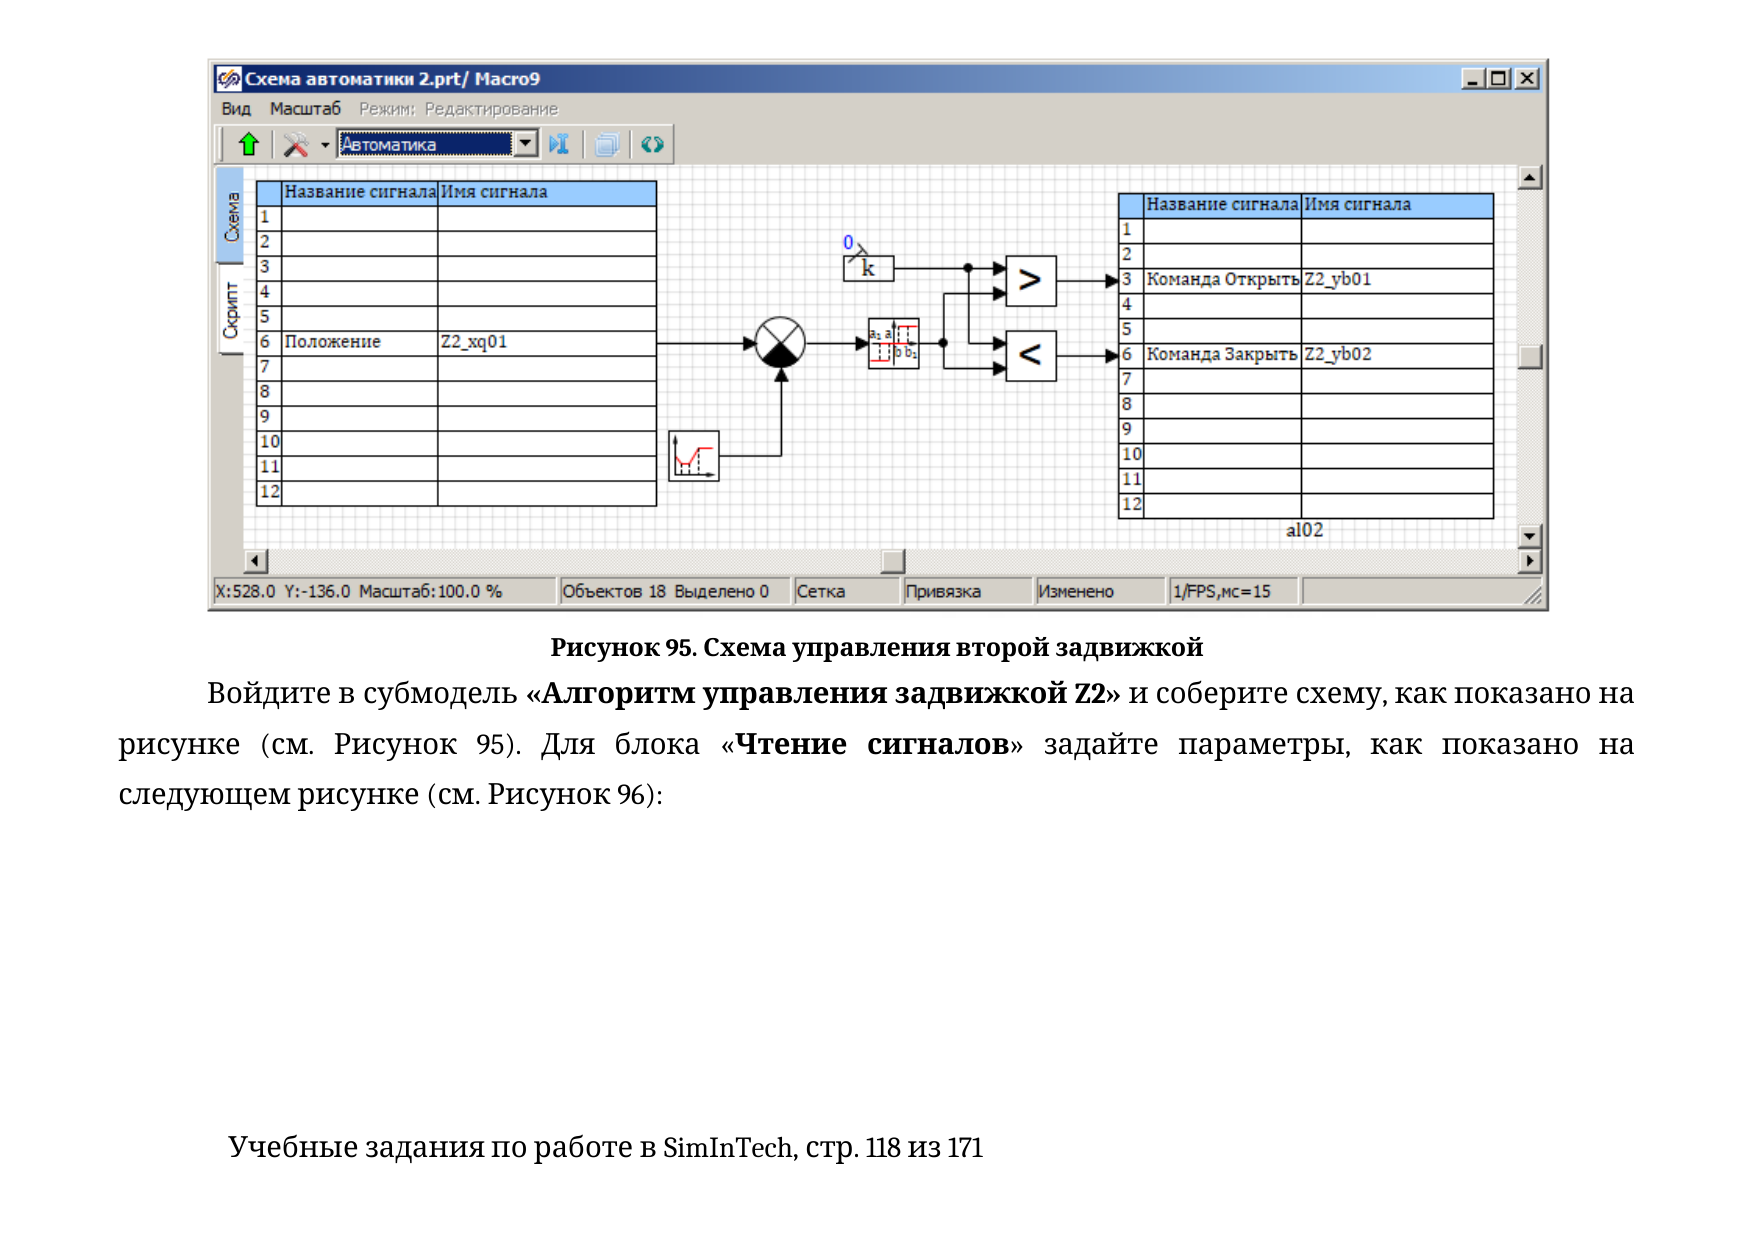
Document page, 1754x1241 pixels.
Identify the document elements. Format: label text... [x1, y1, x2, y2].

picture [200, 51, 1554, 618]
